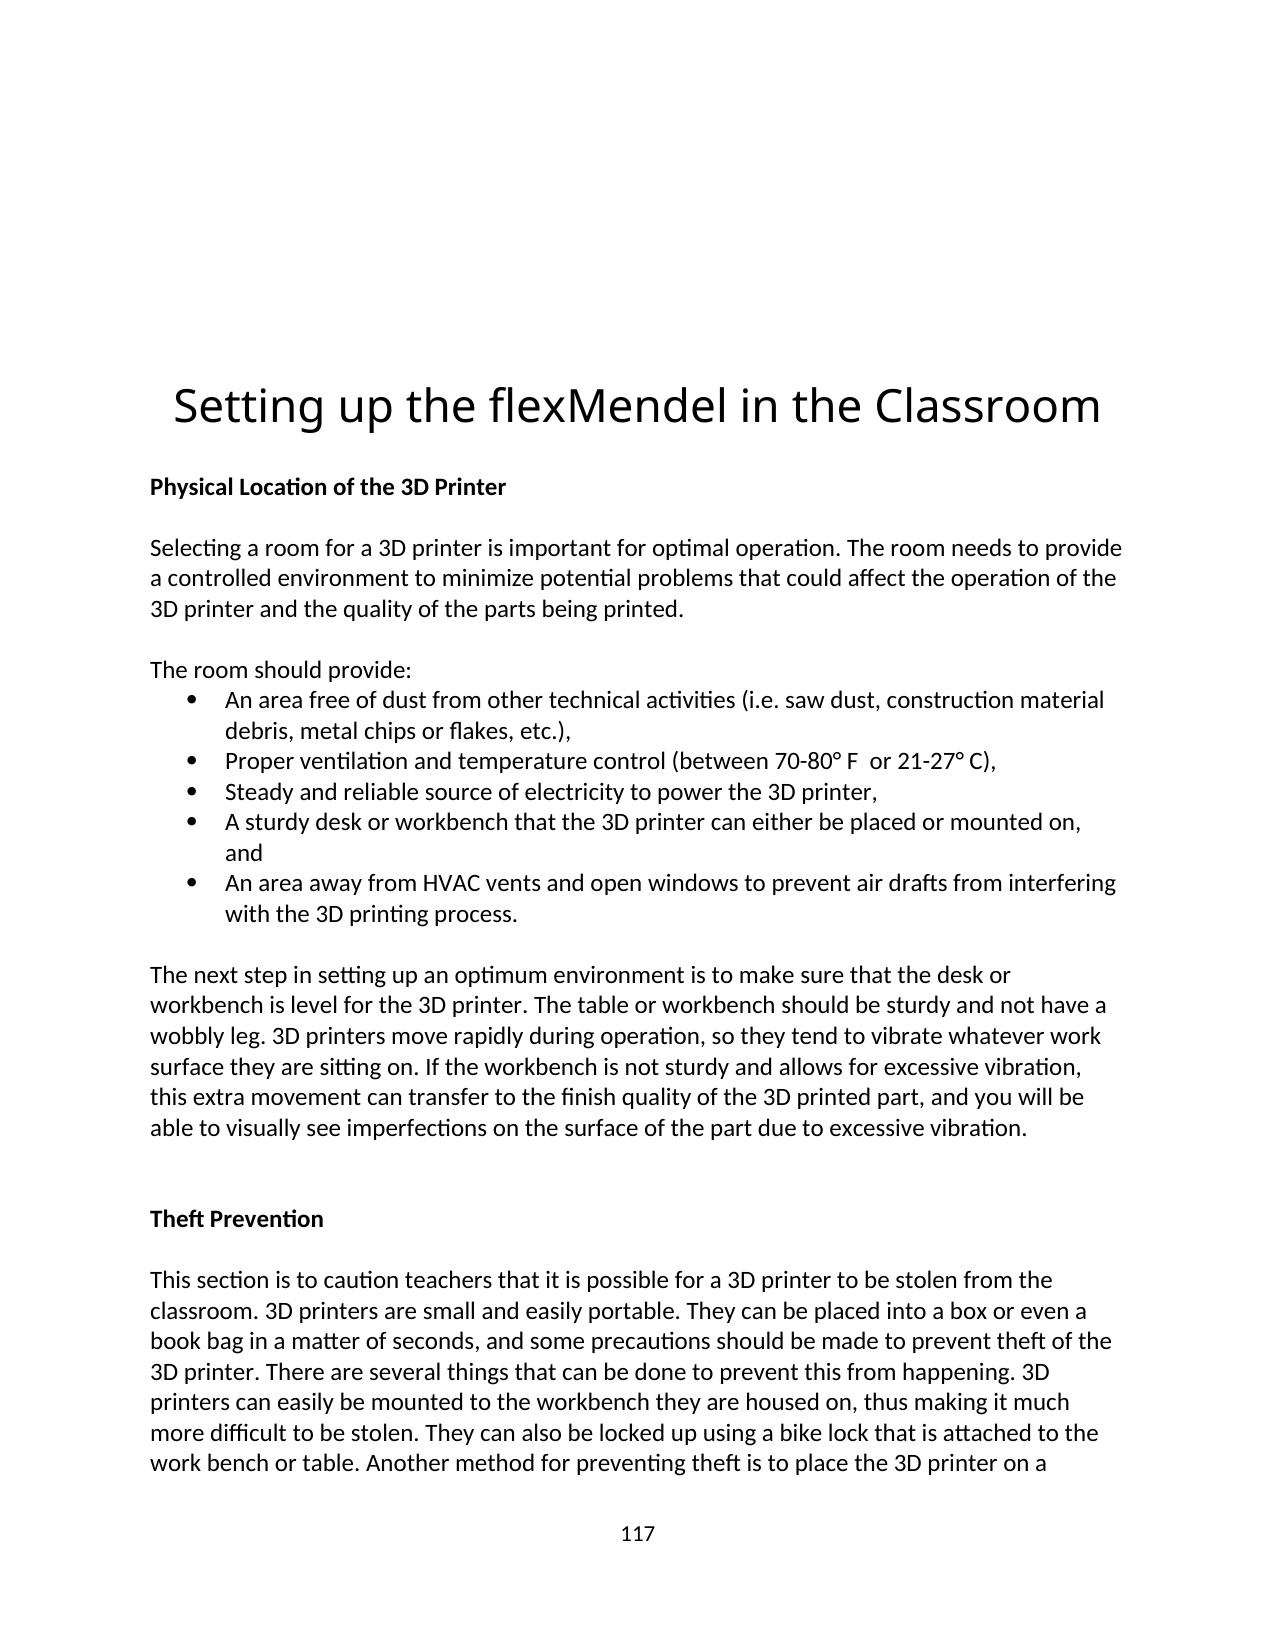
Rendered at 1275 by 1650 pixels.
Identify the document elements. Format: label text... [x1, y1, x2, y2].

text The next step in setting up an optimum environment is to make sure that the desk or workbench is level for the 3D printer. The table or workbench should be sturdy and not have a wobbly leg. 3D printers move rapidly during operation, so they tend to vibrate whatever work surface they are sitting on. If the workbench is not sturdy and allows for excessive vibration, this extra movement can transfer to the finish quality of the 3D printed part, and you will be able to visually see imperfections on the surface of the part due to excessive vibration. [150, 959, 1125, 1142]
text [150, 1264, 1125, 1478]
list Proper ventilation and temperature control (between 70-80° F or 21-27° C), [187, 746, 1125, 776]
list Steady and reliable source of electricity to power the 3D printer, [187, 776, 1125, 807]
text Theft Prevention [150, 1203, 1125, 1234]
list An area away from HVAC vents and open windows to prevent air drafts from interfering with the 3D printing process. [187, 868, 1125, 929]
text The room should provide: [150, 654, 1125, 684]
text Physical Location of the 3D Printer [150, 471, 1125, 501]
text Selecting a room for a 3D printer is important for optimal operation. The room needs to provide a controlled environment to minimize potential problems that could affect the operation of the 3D printer and the quality of the parts being printed. [150, 532, 1125, 623]
list An area free of dust from other technical activities (i.e. saw dust, construction material debris, metal chips or flakes, etc.), [187, 684, 1125, 746]
list A sturdy desk or workbench that the 3D printer can either be placed or mounted on, and [187, 807, 1125, 868]
subtitle Setting up the flexMendel in the Classroom [150, 373, 1125, 435]
